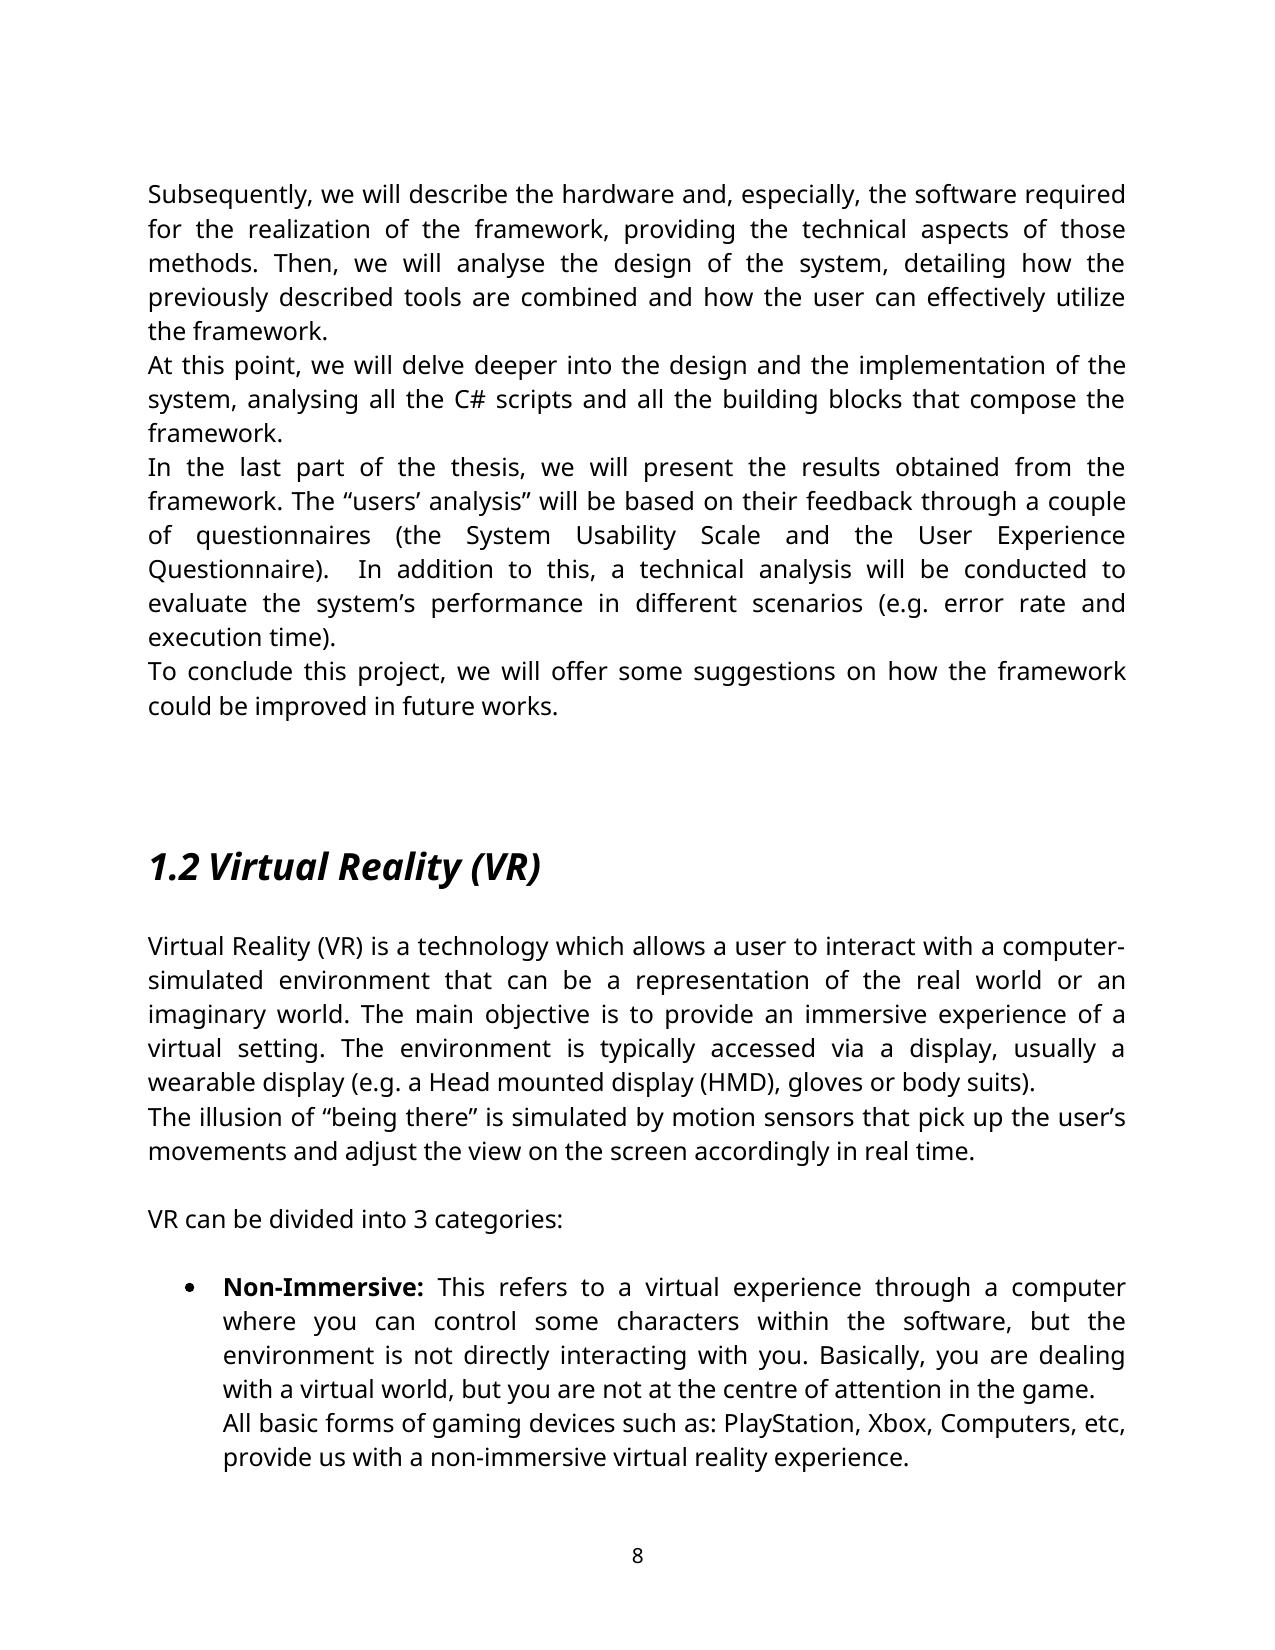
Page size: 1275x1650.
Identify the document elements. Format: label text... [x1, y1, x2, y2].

subtitle Virtual Reality (VR) [148, 840, 1127, 891]
text Virtual Reality (VR) is a technology which allows a user to interact with a computer-simulated environment that can be a representation of the real world or an imaginary world. The main objective is to provide an immersive experience of a virtual setting. The environment is typically accessed via a display, usually a wearable display (e.g. a Head mounted display (HMD), gloves or body suits). [148, 929, 1127, 1099]
text To conclude this project, we will offer some suggestions on how the framework could be improved in future works. [148, 654, 1127, 722]
text In the last part of the thesis, we will present the results obtained from the framework. The “users’ analysis” will be based on their feedback through a couple of questionnaires (the System Usability Scale and the User Experience Questionnaire). In addition to this, a technical analysis will be conducted to evaluate the system’s performance in different scenarios (e.g. error rate and execution time). [148, 450, 1127, 654]
text The illusion of “being there” is simulated by motion sensors that pick up the user’s movements and adjust the view on the screen accordingly in real time. [148, 1099, 1127, 1167]
text Subsequently, we will describe the hardware and, especially, the software required for the realization of the framework, providing the technical aspects of those methods. Then, we will analyse the design of the system, detailing how the previously described tools are combined and how the user can effectively utilize the framework. [148, 177, 1127, 347]
list All basic forms of gaming devices such as: PlayStation, Xbox, Computers, etc, provide us with a non-immersive virtual reality experience. [223, 1406, 1127, 1474]
text VR can be divided into 3 categories: [148, 1201, 1127, 1235]
list Non-Immersive: This refers to a virtual experience through a computer where you can control some characters within the software, but the environment is not directly interacting with you. Basically, you are dealing with a virtual world, but you are not at the centre of attention in the game. [185, 1269, 1127, 1406]
text At this point, we will delve deeper into the design and the implementation of the system, analysing all the C# scripts and all the building blocks that compose the framework. [148, 347, 1127, 450]
